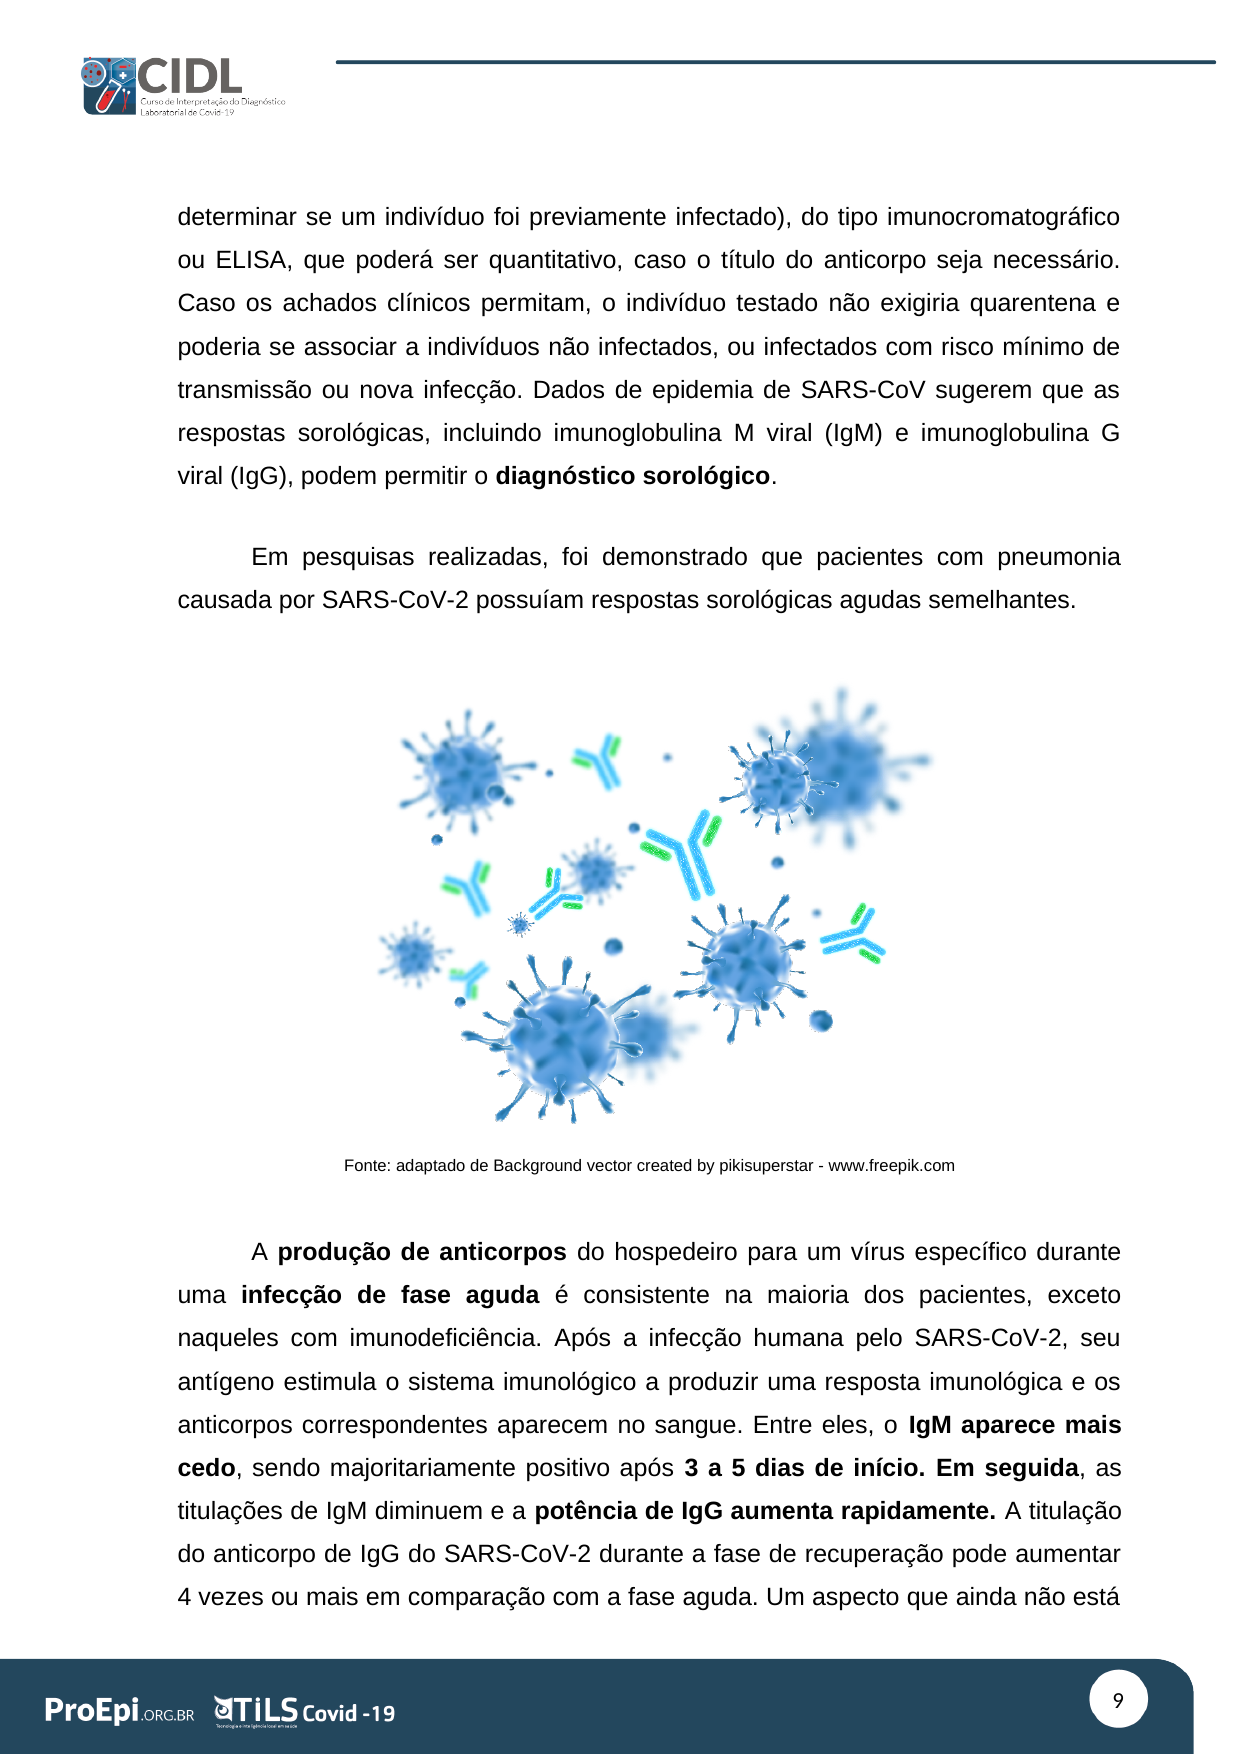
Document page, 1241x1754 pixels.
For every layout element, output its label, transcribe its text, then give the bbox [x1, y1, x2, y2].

table_cell Fonte: adaptado de Background vector created by pikisuperstar - www.freepik.com [0, 640, 1240, 1212]
picture [0, 6, 1238, 177]
picture [354, 665, 945, 1141]
picture [0, 1611, 1238, 1754]
table_cell Em pesquisas realizadas, foi demonstrado que pacientes com pneumonia causada por SARS-CoV-2 possuíam respostas sorológicas agudas semelhantes. [0, 516, 1240, 640]
